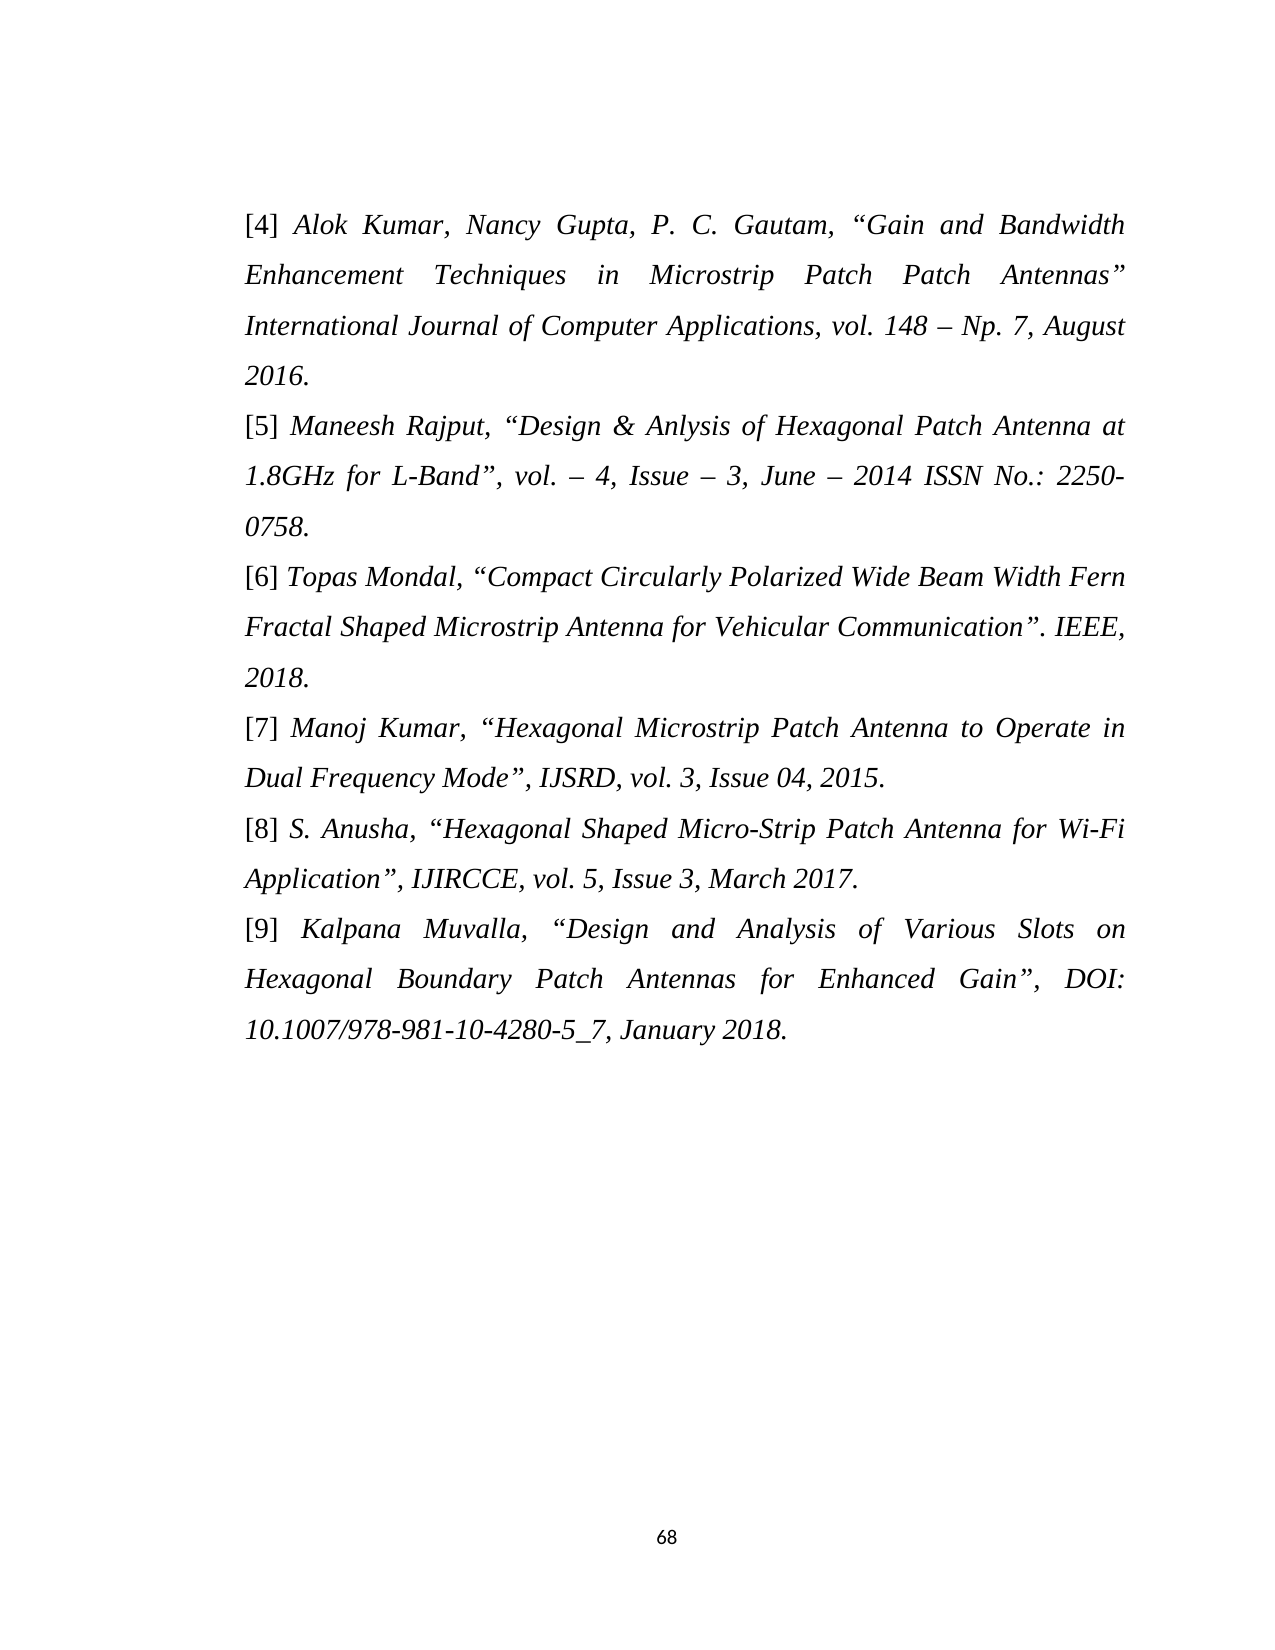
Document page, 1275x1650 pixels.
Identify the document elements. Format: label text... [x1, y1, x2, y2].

text [8] S. Anusha, “Hexagonal Shaped Micro-Strip Patch Antenna for Wi-Fi Application”, IJIRCCE, vol. 5, Issue 3, March 2017. [244, 811, 1126, 894]
text [5] Maneesh Rajput, “Design & Anlysis of Hexagonal Patch Antenna at 1.8GHz for L-Band”, vol. – 4, Issue – 3, June – 2014 ISSN No.: 2250-0758. [244, 408, 1126, 542]
text [9] Kalpana Muvalla, “Design and Analysis of Various Slots on Hexagonal Boundary Patch Antennas for Enhanced Gain”, DOI: 10.1007/978-981-10-4280-5_7, January 2018. [244, 911, 1126, 1046]
text [4] Alok Kumar, Nancy Gupta, P. C. Gautam, “Gain and Bandwidth Enhancement Techniques in Microstrip Patch Patch Antennas” International Journal of Computer Applications, vol. 148 – Np. 7, August 2016. [244, 207, 1126, 391]
text [6] Topas Mondal, “Compact Circularly Polarized Wide Beam Width Fern Fractal Shaped Microstrip Antenna for Vehicular Communication”. IEEE, 2018. [244, 559, 1126, 693]
text [7] Manoj Kumar, “Hexagonal Microstrip Patch Antenna to Operate in Dual Frequency Mode”, IJSRD, vol. 3, Issue 04, 2015. [244, 710, 1126, 794]
